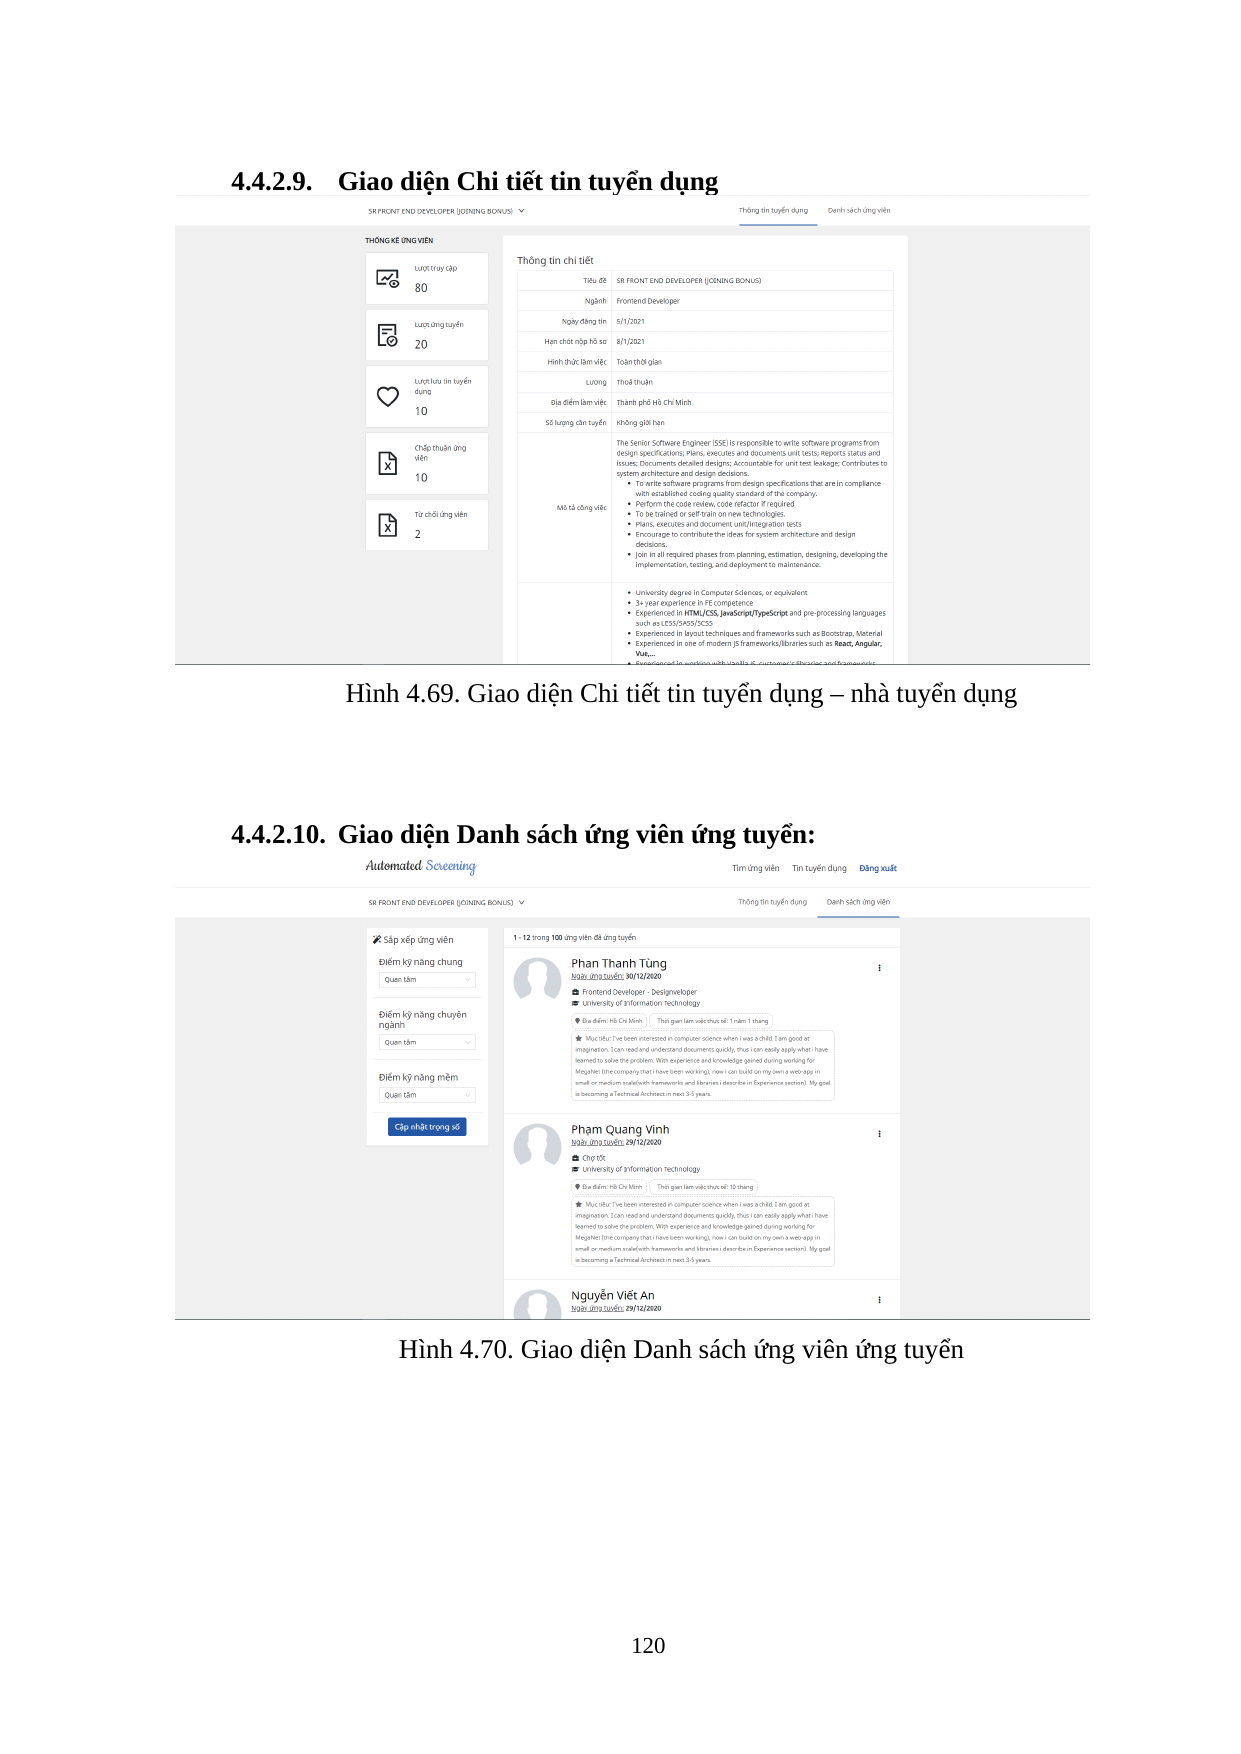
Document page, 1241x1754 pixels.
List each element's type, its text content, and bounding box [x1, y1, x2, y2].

list Giao diện Chi tiết tin tuyển dụng [231, 164, 1188, 196]
list Giao diện Danh sách ứng viên ứng tuyển: [231, 818, 1188, 849]
text Hình 4.69. Giao diện Chi tiết tin tuyển dụng – nhà tuyển dụng [175, 678, 1188, 709]
picture [175, 195, 1091, 665]
picture [175, 849, 1091, 1320]
text Hình 4.70. Giao diện Danh sách ứng viên ứng tuyển [175, 1333, 1188, 1364]
